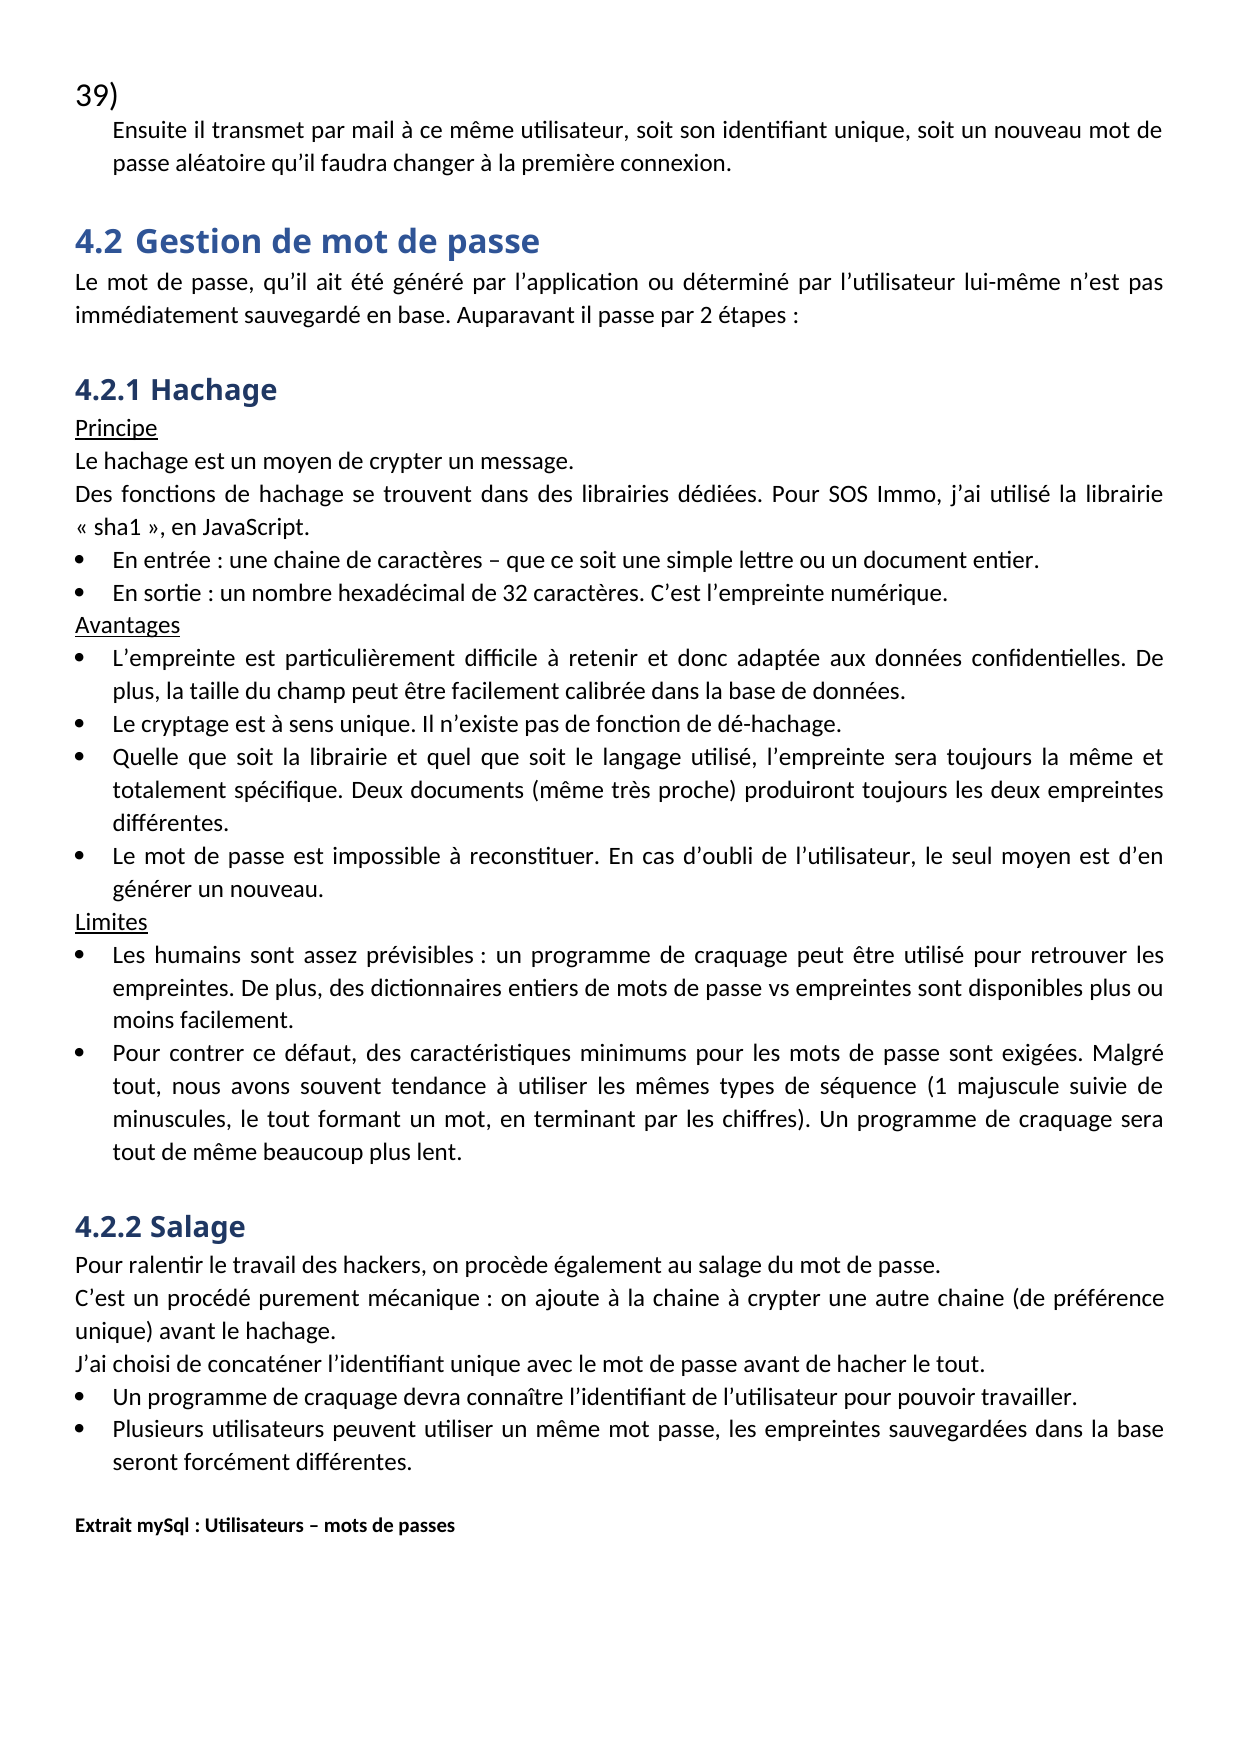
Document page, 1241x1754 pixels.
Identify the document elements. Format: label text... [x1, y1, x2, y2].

text Limites [75, 906, 1165, 936]
text En sortie : un nombre hexadécimal de 32 caractères. C’est l’empreinte numérique. [75, 577, 1165, 607]
text Le cryptage est à sens unique. Il n’existe pas de fonction de dé-hachage. [75, 708, 1165, 739]
text J’ai choisi de concaténer l’identifiant unique avec le mot de passe avant de hacher le tout. [75, 1348, 1165, 1378]
text Un programme de craquage devra connaître l’identifiant de l’utilisateur pour pouvoir travailler. [75, 1381, 1165, 1411]
text Pour contrer ce défaut, des caractéristiques minimums pour les mots de passe sont exigées. Malgré tout, nous avons souvent tendance à utiliser les mêmes types de séquence (1 majuscule suivie de minuscules, le tout formant un mot, en terminant par les chiffres). Un programme de craquage sera tout de même beaucoup plus lent. [75, 1037, 1165, 1167]
subtitle Hachage [75, 369, 1165, 409]
text Principe [75, 412, 1165, 443]
text Pour ralentir le travail des hackers, on procède également au salage du mot de passe. [75, 1249, 1165, 1279]
list Ensuite il transmet par mail à ce même utilisateur, soit son identifiant unique, soit un nouveau mot de passe aléatoire qu’il faudra changer à la première connexion. [112, 114, 1165, 178]
text En entrée : une chaine de caractères – que ce soit une simple lettre ou un document entier. [75, 544, 1165, 574]
text Le mot de passe, qu’il ait été généré par l’application ou déterminé par l’utilisateur lui-même n’est pas immédiatement sauvegardé en base. Auparavant il passe par 2 étapes : [75, 266, 1165, 330]
text Les humains sont assez prévisibles : un programme de craquage peut être utilisé pour retrouver les empreintes. De plus, des dictionnaires entiers de mots de passe vs empreintes sont disponibles plus ou moins facilement. [75, 939, 1165, 1035]
text Plusieurs utilisateurs peuvent utiliser un même mot passe, les empreintes sauvegardées dans la base seront forcément différentes. [75, 1414, 1165, 1477]
text Des fonctions de hachage se trouvent dans des librairies dédiées. Pour SOS Immo, j’ai utilisé la librairie « sha1 », en JavaScript. [75, 478, 1165, 541]
text Quelle que soit la librairie et quel que soit le langage utilisé, l’empreinte sera toujours la même et totalement spécifique. Deux documents (même très proche) produiront toujours les deux empreintes différentes. [75, 741, 1165, 838]
text C’est un procédé purement mécanique : on ajoute à la chaine à crypter une autre chaine (de préférence unique) avant le hachage. [75, 1282, 1165, 1345]
subtitle Gestion de mot de passe [75, 217, 1165, 263]
text Le mot de passe est impossible à reconstituer. En cas d’oubli de l’utilisateur, le seul moyen est d’en générer un nouveau. [75, 840, 1165, 903]
text Le hachage est un moyen de crypter un message. [75, 445, 1165, 476]
text Avantages [75, 609, 1165, 640]
text L’empreinte est particulièrement difficile à retenir et donc adaptée aux données confidentielles. De plus, la taille du champ peut être facilement calibrée dans la base de données. [75, 642, 1165, 706]
subtitle Salage [75, 1206, 1165, 1246]
text Extrait mySql : Utilisateurs – mots de passes [75, 1512, 1165, 1538]
